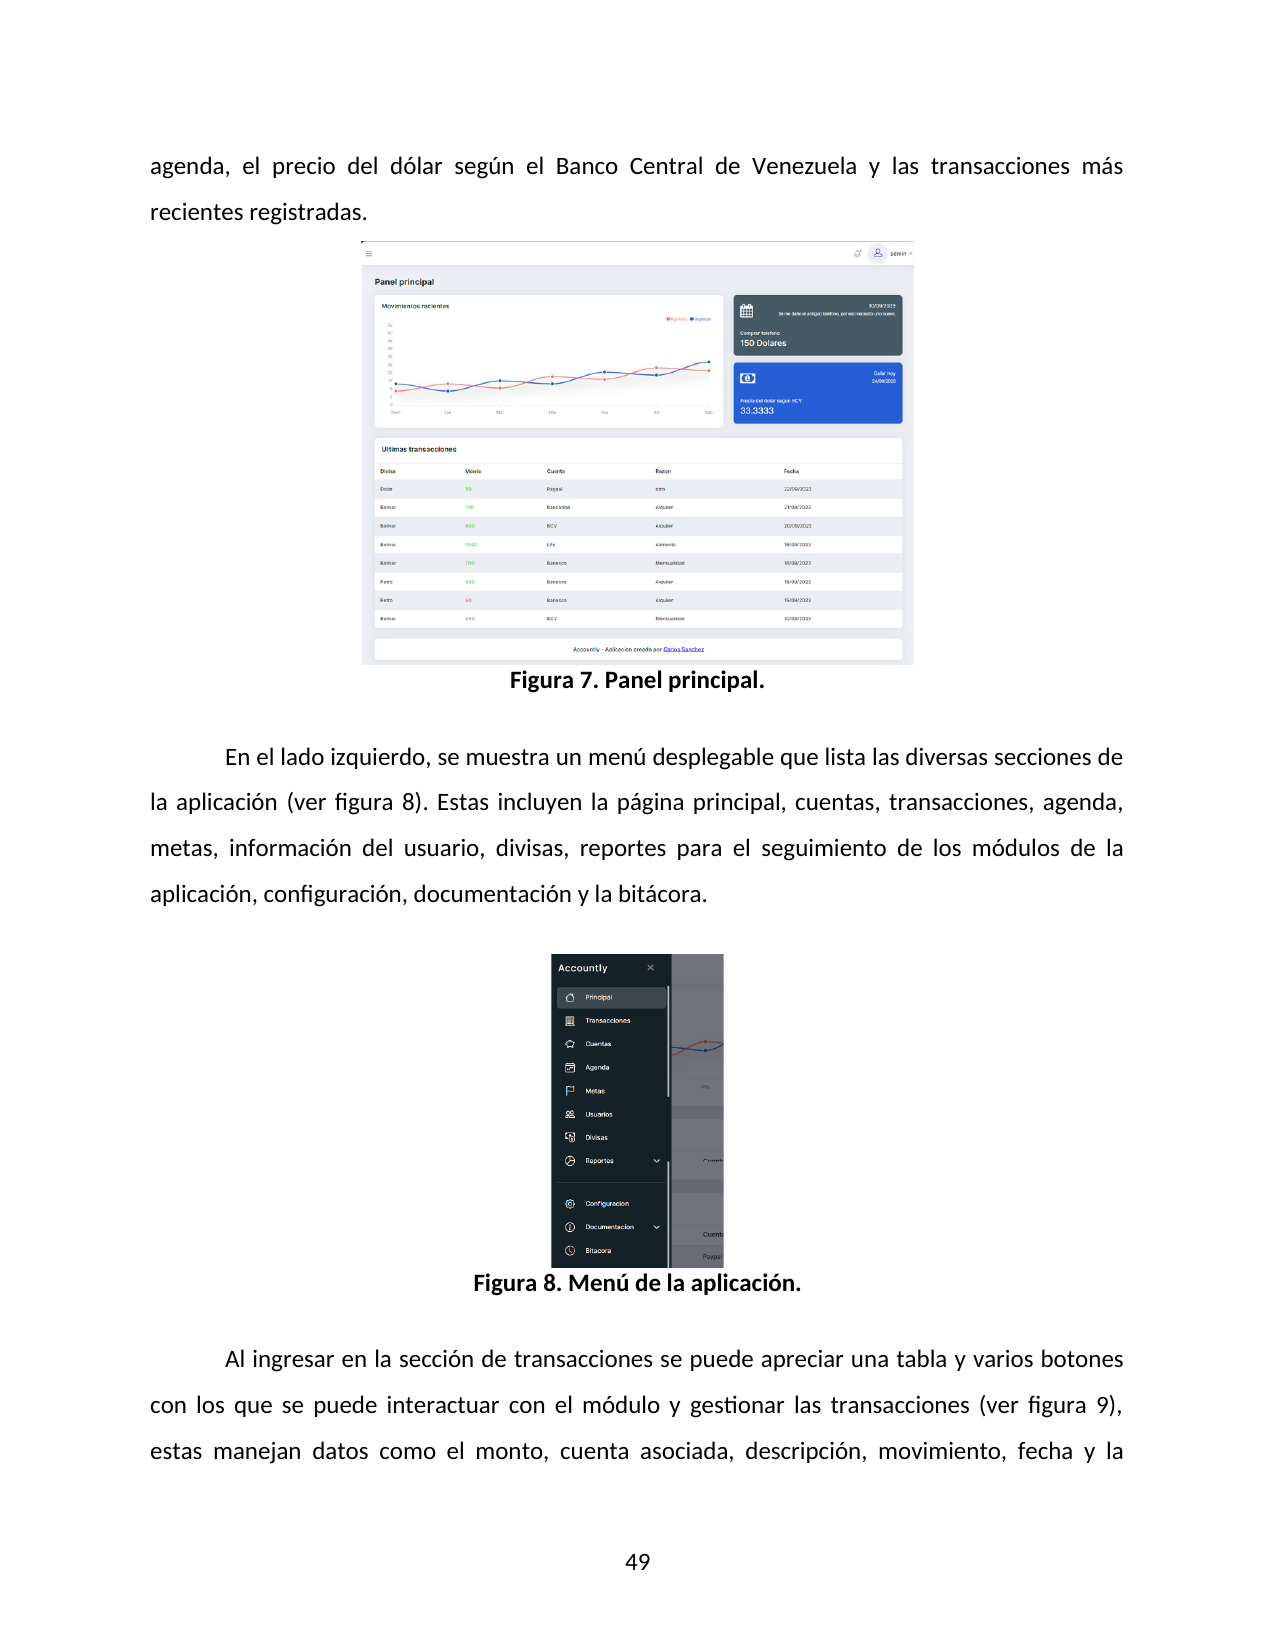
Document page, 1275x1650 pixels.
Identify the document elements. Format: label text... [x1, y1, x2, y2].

text En el lado izquierdo, se muestra un menú desplegable que lista las diversas secciones de la aplicación (ver figura 8). Estas incluyen la página principal, cuentas, transacciones, agenda, metas, información del usuario, divisas, reportes para el seguimiento de los módulos de la aplicación, configuración, documentación y la bitácora. [150, 741, 1125, 908]
text Figura 7. Panel principal. [150, 664, 1125, 695]
picture [361, 241, 914, 665]
picture [551, 954, 724, 1268]
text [150, 150, 1125, 226]
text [150, 1344, 1125, 1466]
text Figura 8. Menú de la aplicación. [150, 1267, 1125, 1298]
